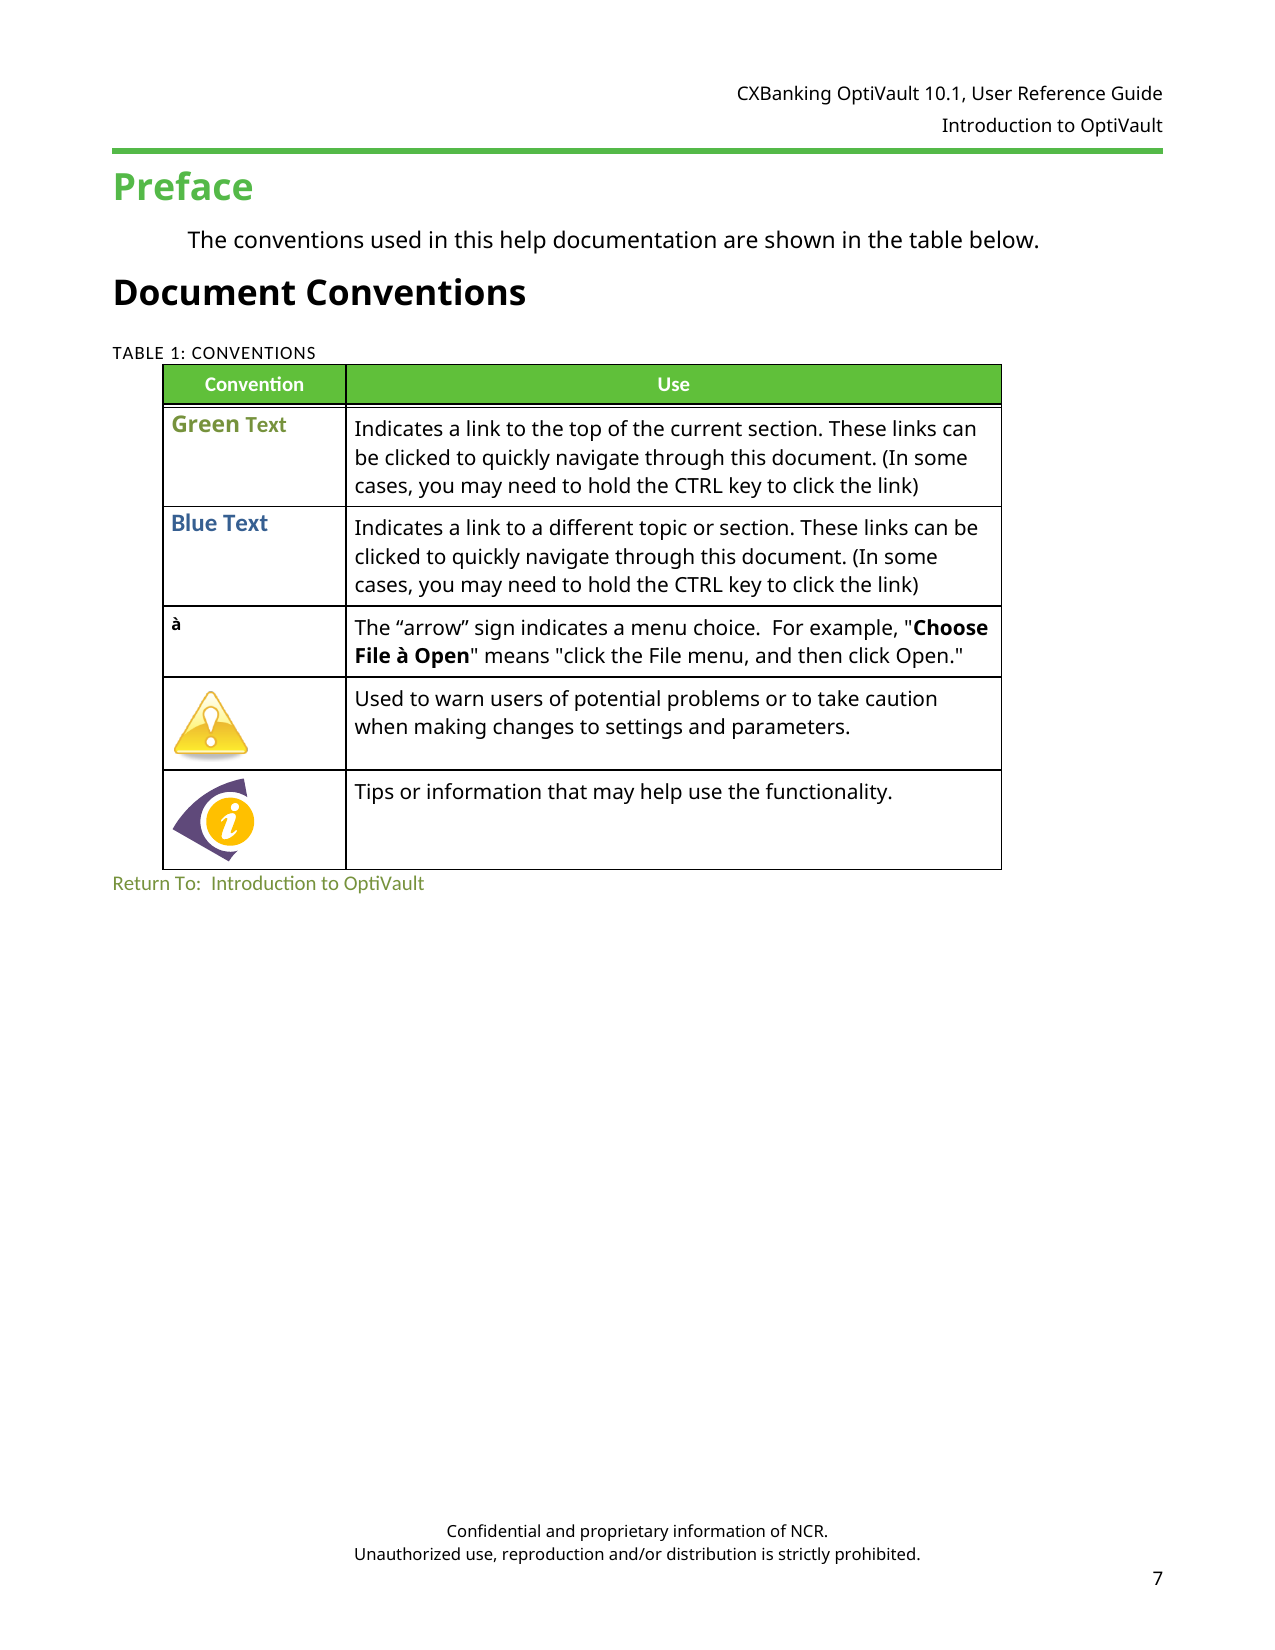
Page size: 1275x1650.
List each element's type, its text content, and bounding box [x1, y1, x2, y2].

text Return To: Introduction to OptiVault [112, 870, 1163, 896]
picture [171, 683, 250, 762]
table_cell Used to warn users of potential problems or to take caution when making changes to settings and parameters. [347, 678, 1001, 769]
table_cell Green Text [164, 408, 345, 506]
text The conventions used in this help documentation are shown in the table below. [187, 224, 1163, 255]
table_cell Blue Text [164, 507, 345, 605]
table_cell [164, 771, 345, 869]
text Table 1: Conventions [112, 341, 1163, 364]
subtitle Document Conventions [112, 268, 1163, 316]
table_cell [164, 678, 345, 769]
table_header Use [347, 365, 1001, 403]
title Preface [112, 160, 1163, 211]
table_cell Tips or information that may help use the functionality. [347, 771, 1001, 869]
table_cell Indicates a link to a different topic or section. These links can be clicked to quickly navigate through this document. (In some cases, you may need to hold the CTRL key to click the link) [347, 507, 1001, 605]
table_header Convention [164, 365, 345, 403]
table_cell à [164, 607, 345, 676]
table_cell Indicates a link to the top of the current section. These links can be clicked to quickly navigate through this document. (In some cases, you may need to hold the CTRL key to click the link) [347, 408, 1001, 506]
table_cell The “arrow” sign indicates a menu choice. For example, "Choose File à Open" means "click the File menu, and then click Open." [347, 607, 1001, 676]
